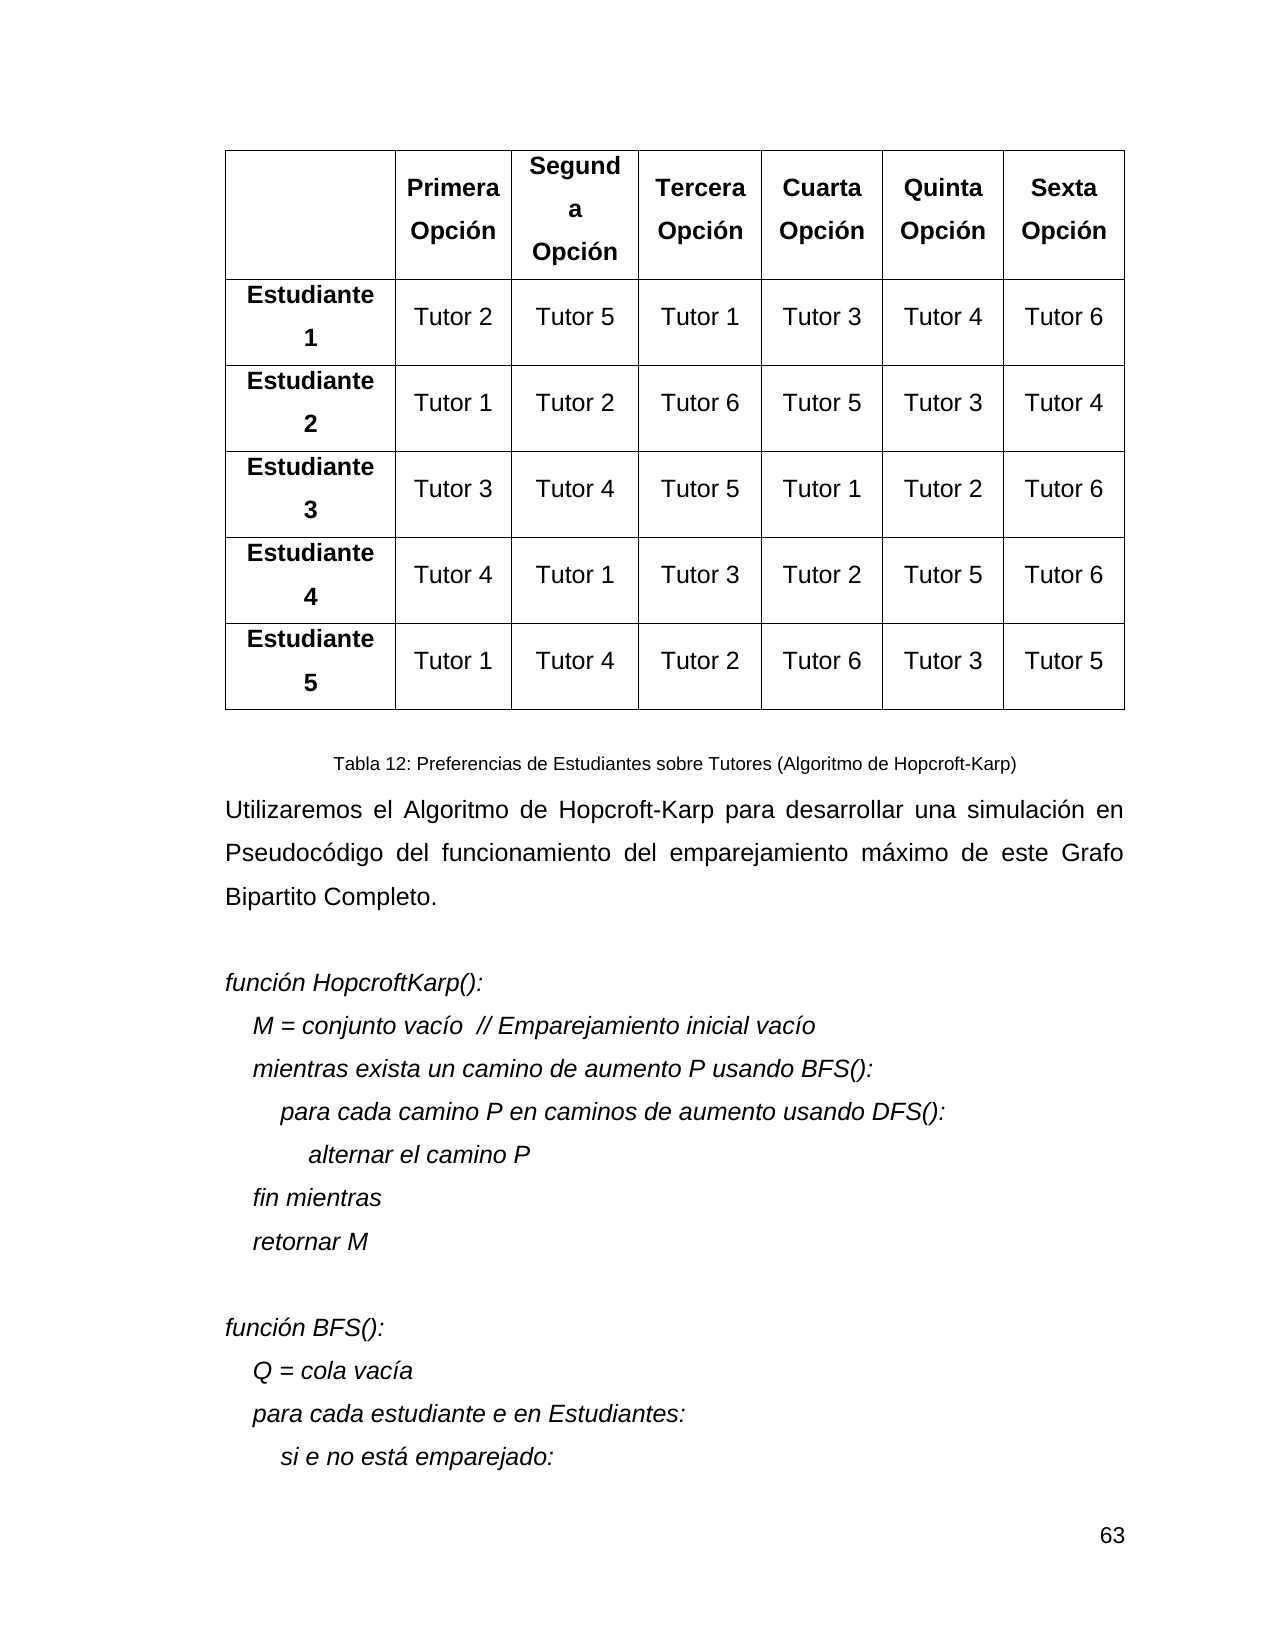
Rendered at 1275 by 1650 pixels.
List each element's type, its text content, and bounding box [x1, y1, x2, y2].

table_cell Tutor 1 [512, 538, 638, 623]
table_cell Tutor 6 [1004, 280, 1124, 365]
table_cell Tutor 5 [512, 280, 638, 365]
table_cell Tutor 1 [762, 452, 882, 537]
text alternar el camino P [225, 1140, 1125, 1169]
table_cell Tutor 5 [883, 538, 1003, 623]
table_cell Tutor 6 [1004, 452, 1124, 537]
table_cell Tutor 3 [639, 538, 761, 623]
table_header Tercera Opción [639, 151, 761, 279]
table_cell Tutor 4 [396, 538, 511, 623]
text para cada estudiante e en Estudiantes: [225, 1399, 1125, 1428]
table_header [226, 151, 395, 279]
table_cell Tutor 4 [512, 452, 638, 537]
text Tabla 12: Preferencias de Estudiantes sobre Tutores (Algoritmo de Hopcroft-Karp) [225, 753, 1125, 774]
text mientras exista un camino de aumento P usando BFS(): [225, 1054, 1125, 1083]
text fin mientras [225, 1183, 1125, 1212]
text si e no está emparejado: [225, 1442, 1125, 1471]
table_cell Estudiante 3 [226, 452, 395, 537]
table_cell Tutor 2 [762, 538, 882, 623]
table_cell Tutor 4 [883, 280, 1003, 365]
table_cell Tutor 3 [883, 624, 1003, 709]
table_cell Tutor 6 [762, 624, 882, 709]
text retornar M [225, 1226, 1125, 1255]
table_cell Tutor 4 [1004, 366, 1124, 451]
table_cell Estudiante 1 [226, 280, 395, 365]
text función HopcroftKarp(): [225, 968, 1125, 996]
table_cell Tutor 2 [396, 280, 511, 365]
table_header Primera Opción [396, 151, 511, 279]
table_cell Tutor 3 [883, 366, 1003, 451]
text Utilizaremos el Algoritmo de Hopcroft-Karp para desarrollar una simulación en Pseudocódigo del funcionamiento del emparejamiento máximo de este Grafo Bipartito Completo. [225, 795, 1125, 910]
text para cada camino P en caminos de aumento usando DFS(): [225, 1097, 1125, 1126]
table_cell Tutor 2 [512, 366, 638, 451]
table_cell Tutor 1 [396, 624, 511, 709]
table_header Cuarta Opción [762, 151, 882, 279]
text función BFS(): [225, 1313, 1125, 1341]
table_cell Estudiante 4 [226, 538, 395, 623]
table_cell Tutor 5 [762, 366, 882, 451]
table_header Quinta Opción [883, 151, 1003, 279]
table_cell Tutor 1 [396, 366, 511, 451]
table_header Sexta Opción [1004, 151, 1124, 279]
table_cell Tutor 3 [762, 280, 882, 365]
table_cell Tutor 6 [1004, 538, 1124, 623]
table_header Segunda Opción [512, 151, 638, 279]
text Q = cola vacía [225, 1356, 1125, 1384]
table_cell Tutor 6 [639, 366, 761, 451]
table_cell Estudiante 5 [226, 624, 395, 709]
table_cell Tutor 5 [1004, 624, 1124, 709]
table_cell Tutor 2 [883, 452, 1003, 537]
table_cell Estudiante 2 [226, 366, 395, 451]
table_cell Tutor 5 [639, 452, 761, 537]
text M = conjunto vacío // Emparejamiento inicial vacío [225, 1011, 1125, 1039]
table_cell Tutor 1 [639, 280, 761, 365]
table_cell Tutor 3 [396, 452, 511, 537]
table_cell Tutor 4 [512, 624, 638, 709]
table_cell Tutor 2 [639, 624, 761, 709]
